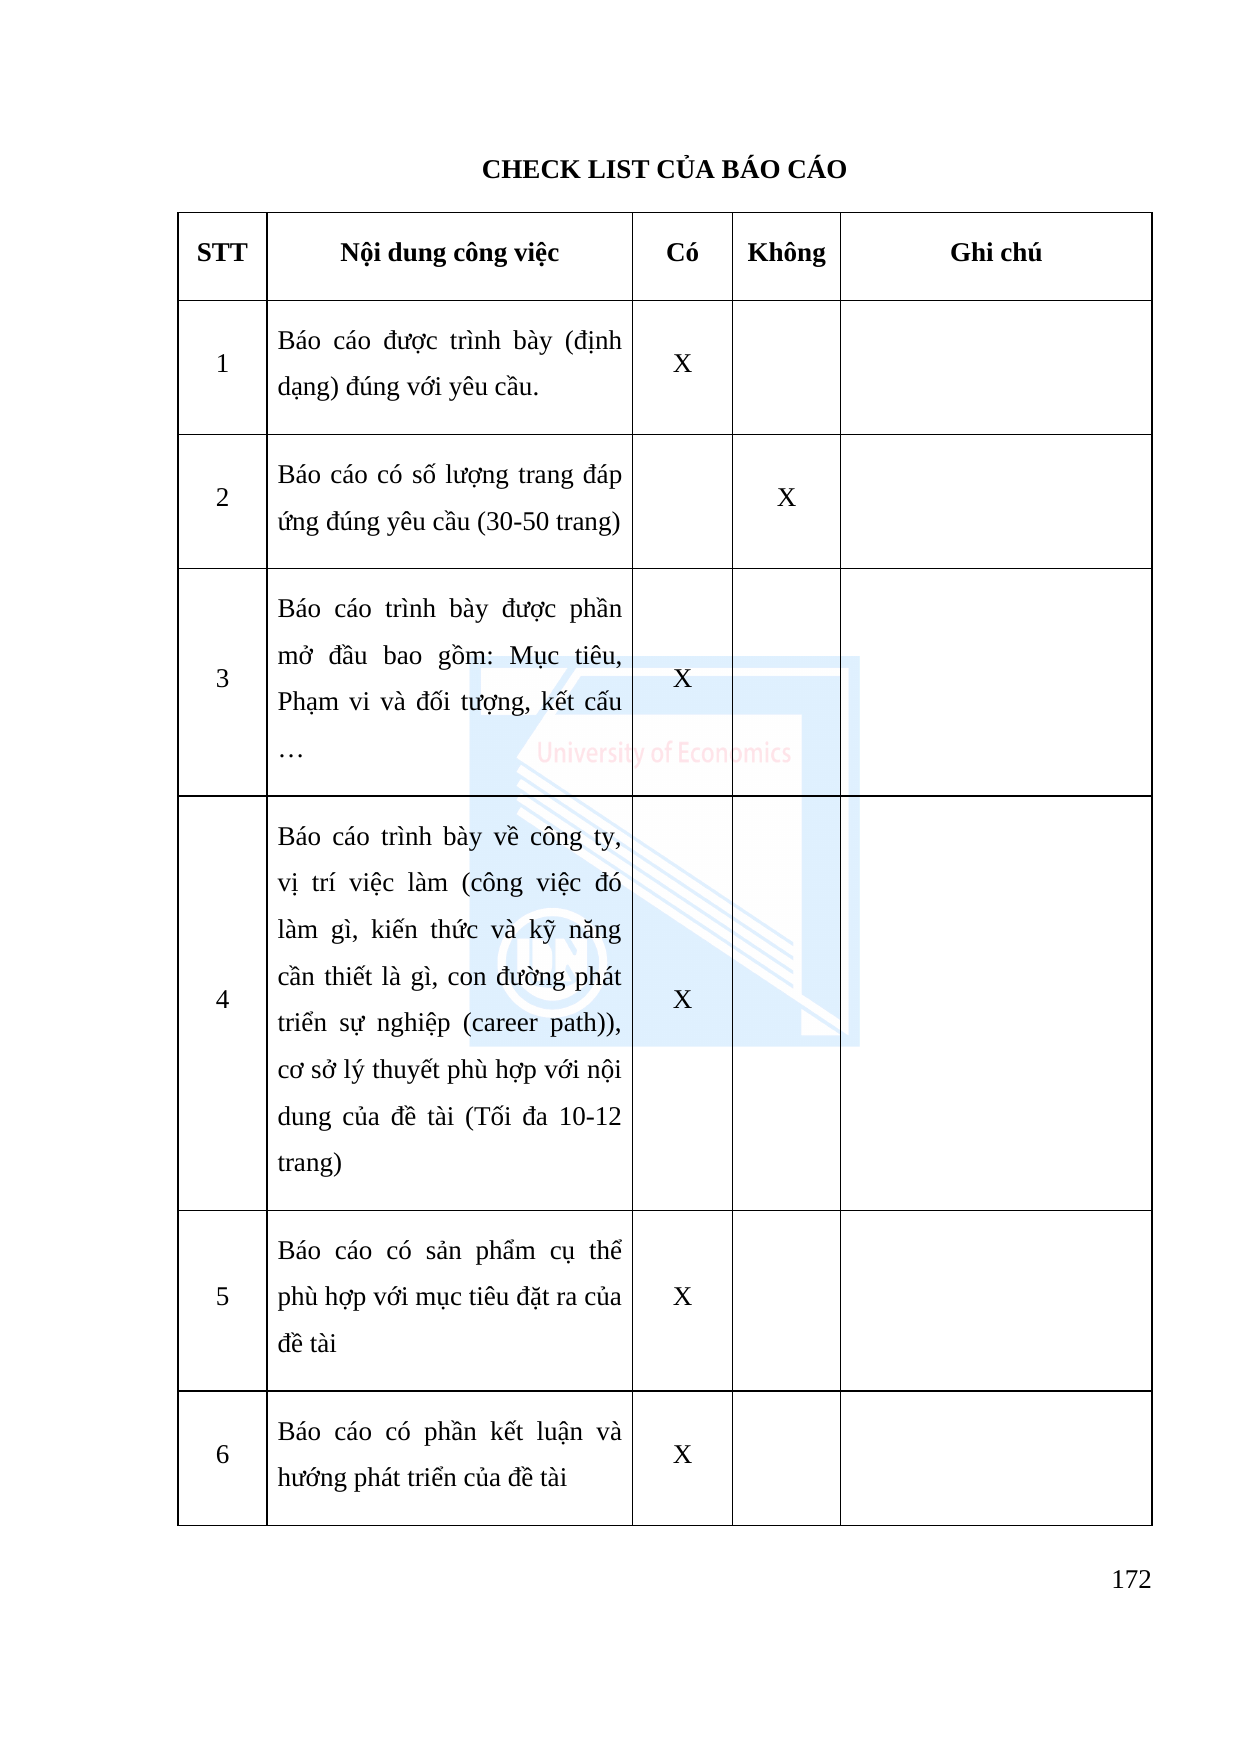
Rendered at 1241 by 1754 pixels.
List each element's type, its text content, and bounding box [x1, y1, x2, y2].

table_cell Báo cáo trình bày được phần mở đầu bao gồm: Mục tiêu, Phạm vi và đối tượng, kết cấu … [268, 569, 632, 795]
table_cell 2 [179, 435, 266, 568]
table_header Nội dung công việc [268, 213, 632, 299]
table_header Có [633, 213, 732, 299]
table_cell [733, 1211, 840, 1390]
table_cell X [633, 301, 732, 434]
table_cell Báo cáo có sản phẩm cụ thể phù hợp với mục tiêu đặt ra của đề tài [268, 1211, 632, 1390]
table_cell [841, 1211, 1151, 1390]
table_cell 1 [179, 301, 266, 434]
table_cell X [633, 1211, 732, 1390]
table_header STT [179, 213, 266, 299]
table_cell [841, 797, 1151, 1209]
table_cell [733, 569, 840, 795]
table_cell Báo cáo có phần kết luận và hướng phát triển của đề tài [268, 1392, 632, 1524]
table_cell 5 [179, 1211, 266, 1390]
table_cell [841, 569, 1151, 795]
table_cell [841, 435, 1151, 568]
table_cell 6 [179, 1392, 266, 1524]
table_cell [841, 301, 1151, 434]
table_cell 4 [179, 797, 266, 1209]
table_cell X [633, 1392, 732, 1524]
table_cell Báo cáo được trình bày (định dạng) đúng với yêu cầu. [268, 301, 632, 434]
table_cell X [633, 797, 732, 1209]
table_cell X [733, 435, 840, 568]
table_cell [733, 1392, 840, 1524]
table_cell [733, 301, 840, 434]
table_cell [841, 1392, 1151, 1524]
table_cell [633, 435, 732, 568]
table_cell 3 [179, 569, 266, 795]
subtitle CHECK LIST CỦA BÁO CÁO [177, 153, 1152, 184]
table_cell Báo cáo có số lượng trang đáp ứng đúng yêu cầu (30-50 trang) [268, 435, 632, 568]
table_header Ghi chú [841, 213, 1151, 299]
table_cell [733, 797, 840, 1209]
table_cell Báo cáo trình bày về công ty, vị trí việc làm (công việc đó làm gì, kiến thức và kỹ năng cần thiết là gì, con đường phát triển sự nghiệp (career path)), cơ sở lý thuyết phù hợp với nội dung của đề tài (Tối đa 10-12 trang) [268, 797, 632, 1209]
table_cell X [633, 569, 732, 795]
table_header Không [733, 213, 840, 299]
